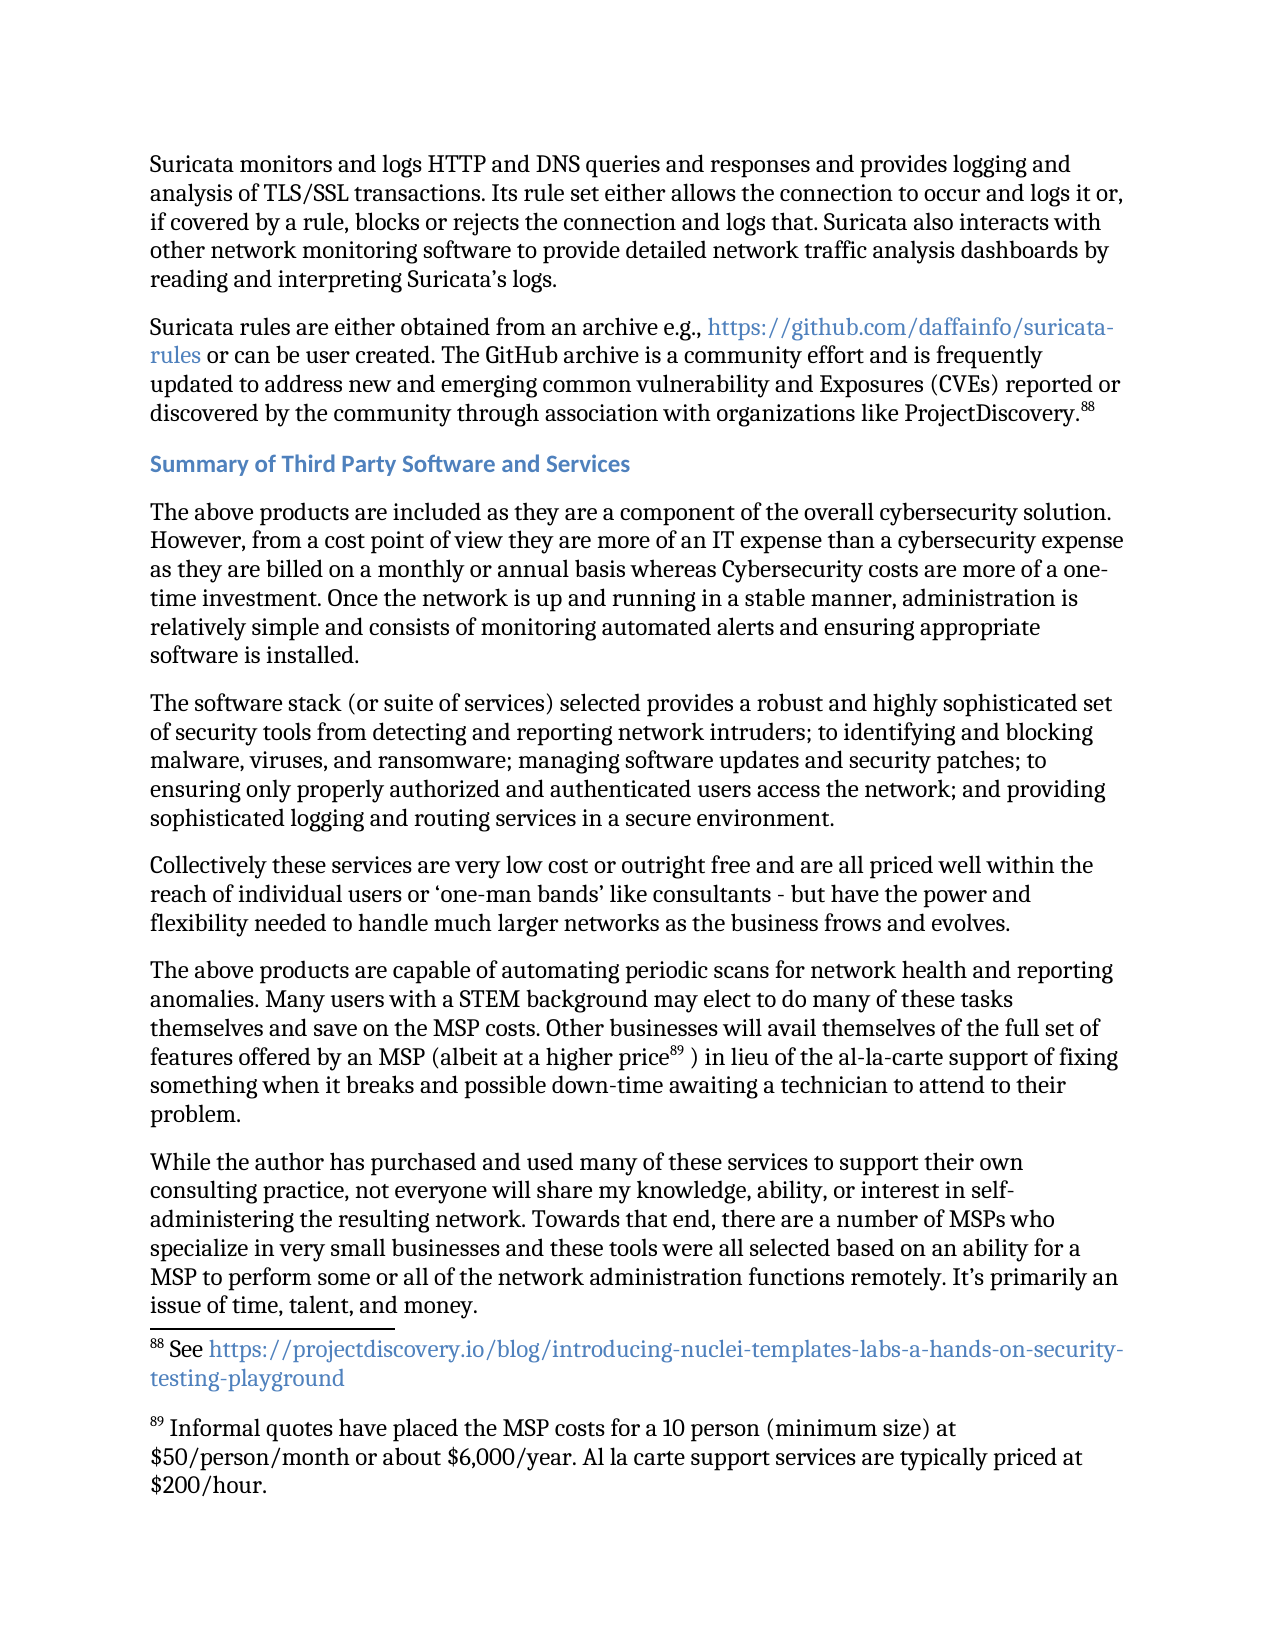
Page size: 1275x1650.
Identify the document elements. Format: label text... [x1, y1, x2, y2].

text The above products are included as they are a component of the overall cybersecurity solution. However, from a cost point of view they are more of an IT expense than a cybersecurity expense as they are billed on a monthly or annual basis whereas Cybersecurity costs are more of a one-time investment. Once the network is up and running in a stable manner, administration is relatively simple and consists of monitoring automated alerts and ensuring appropriate software is installed. [150, 498, 1125, 670]
text The above products are capable of automating periodic scans for network health and reporting anomalies. Many users with a STEM background may elect to do many of these tasks themselves and save on the MSP costs. Other businesses will avail themselves of the full set of features offered by an MSP (albeit at a higher price ) in lieu of the al-la-carte support of fixing something when it breaks and possible down-time awaiting a technician to attend to their problem. [150, 956, 1125, 1129]
text Suricata monitors and logs HTTP and DNS queries and responses and provides logging and analysis of TLS/SSL transactions. Its rule set either allows the connection to occur and logs it or, if covered by a rule, blocks or rejects the connection and logs that. Suricata also interacts with other network monitoring software to provide detailed network traffic analysis dashboards by reading and interpreting Suricata’s logs. [150, 150, 1125, 294]
text Collectively these services are very low cost or outright free and are all priced well within the reach of individual users or ‘one-man bands’ like consultants - but have the power and flexibility needed to handle much larger networks as the business frows and evolves. [150, 851, 1125, 938]
text The software stack (or suite of services) selected provides a robust and highly sophisticated set of security tools from detecting and reporting network intruders; to identifying and blocking malware, viruses, and ransomware; managing software updates and security patches; to ensuring only properly authorized and authenticated users access the network; and providing sophisticated logging and routing services in a secure environment. [150, 689, 1125, 833]
text While the author has purchased and used many of these services to support their own consulting practice, not everyone will share my knowledge, ability, or interest in self-administering the resulting network. Towards that end, there are a number of MSPs who specialize in very small businesses and these tools were all selected based on an ability for a MSP to perform some or all of the network administration functions remotely. It’s primarily an issue of time, talent, and money. [150, 1148, 1125, 1320]
text Suricata rules are either obtained from an archive e.g., https://github.com/daffainfo/suricata-rules or can be user created. The GitHub archive is a community effort and is frequently updated to address new and emerging common vulnerability and Exposures (CVEs) reported or discovered by the community through association with organizations like ProjectDiscovery. [150, 312, 1125, 427]
subtitle Summary of Third Party Software and Services [150, 448, 1125, 479]
